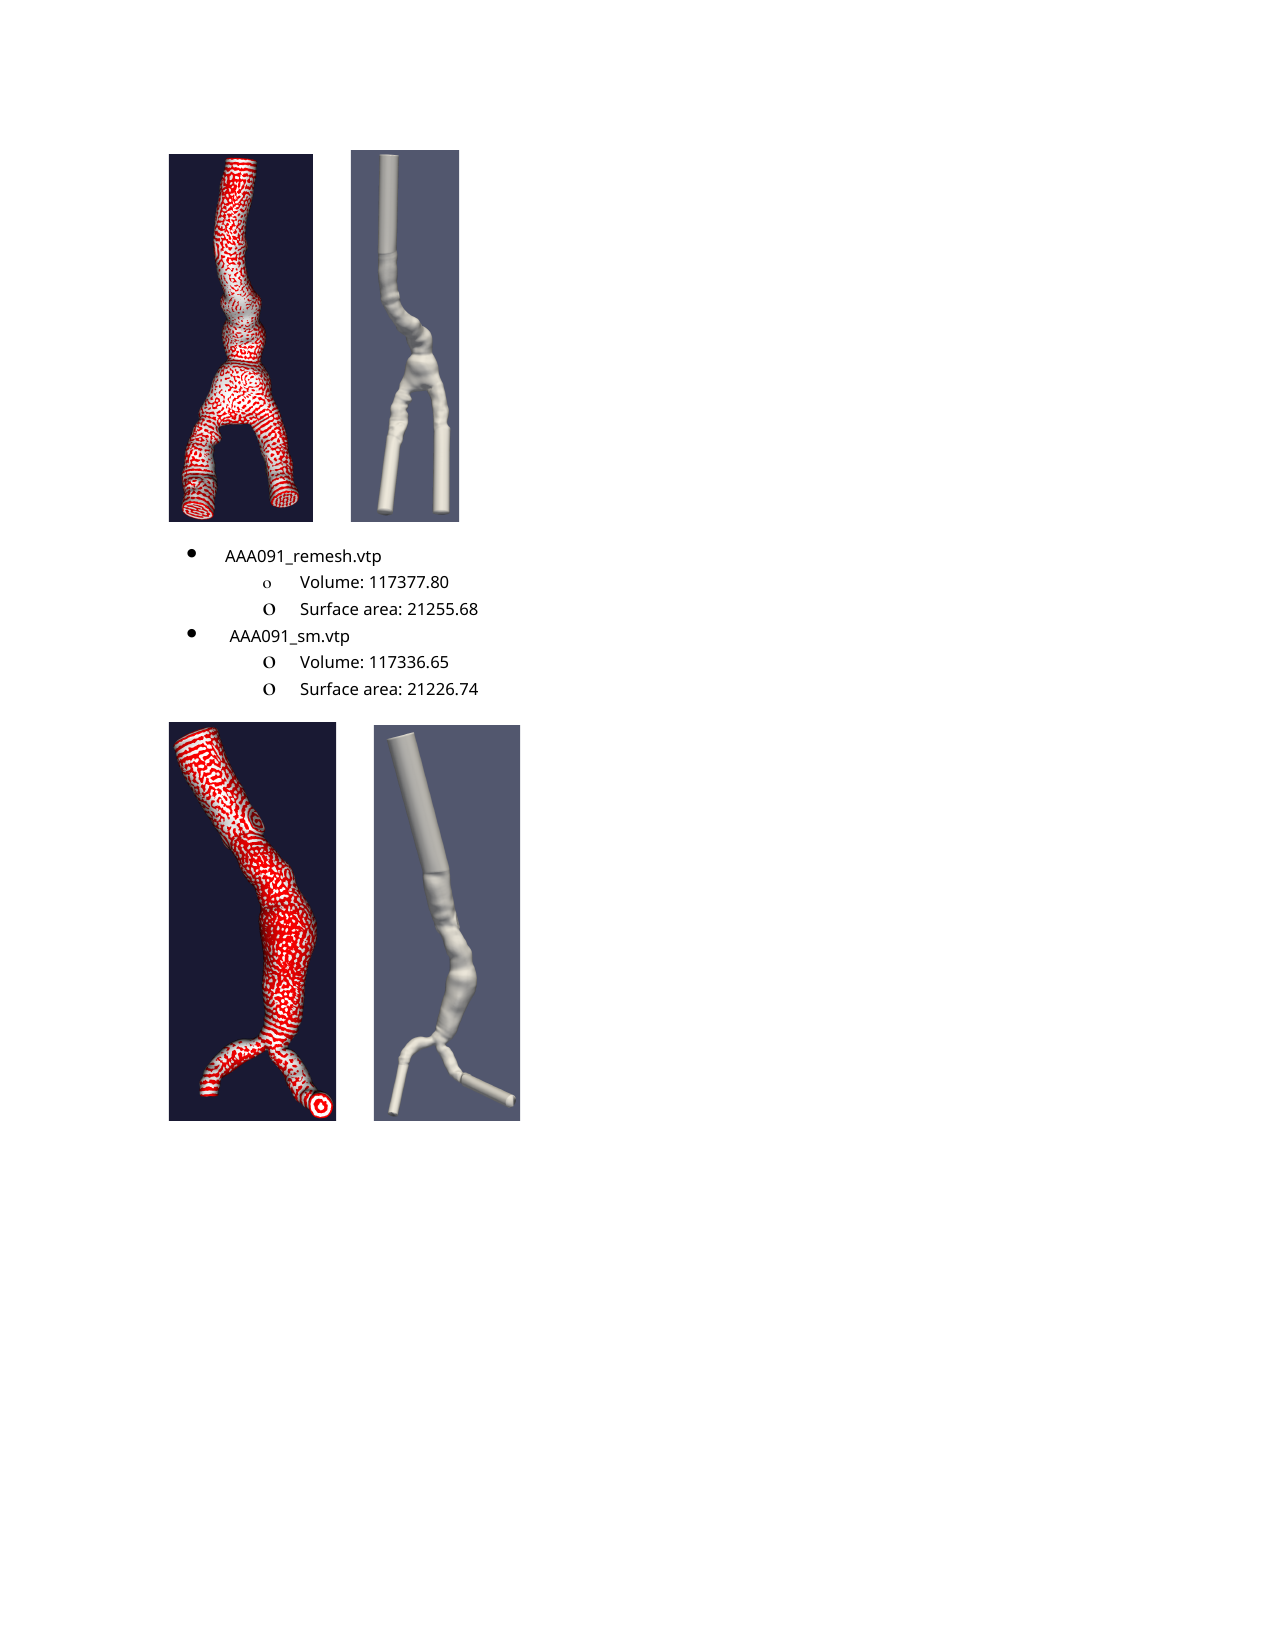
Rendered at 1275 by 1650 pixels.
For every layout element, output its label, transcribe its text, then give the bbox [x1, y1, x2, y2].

list Volume: 117336.65 [262, 651, 1125, 674]
list AAA091_sm.vtp [187, 624, 1125, 647]
list Surface area: 21226.74 [262, 678, 1125, 701]
list Surface area: 21255.68 [262, 597, 1125, 621]
list Volume: 117377.80 [262, 571, 1125, 594]
list AAA091_remesh.vtp [187, 544, 1125, 567]
